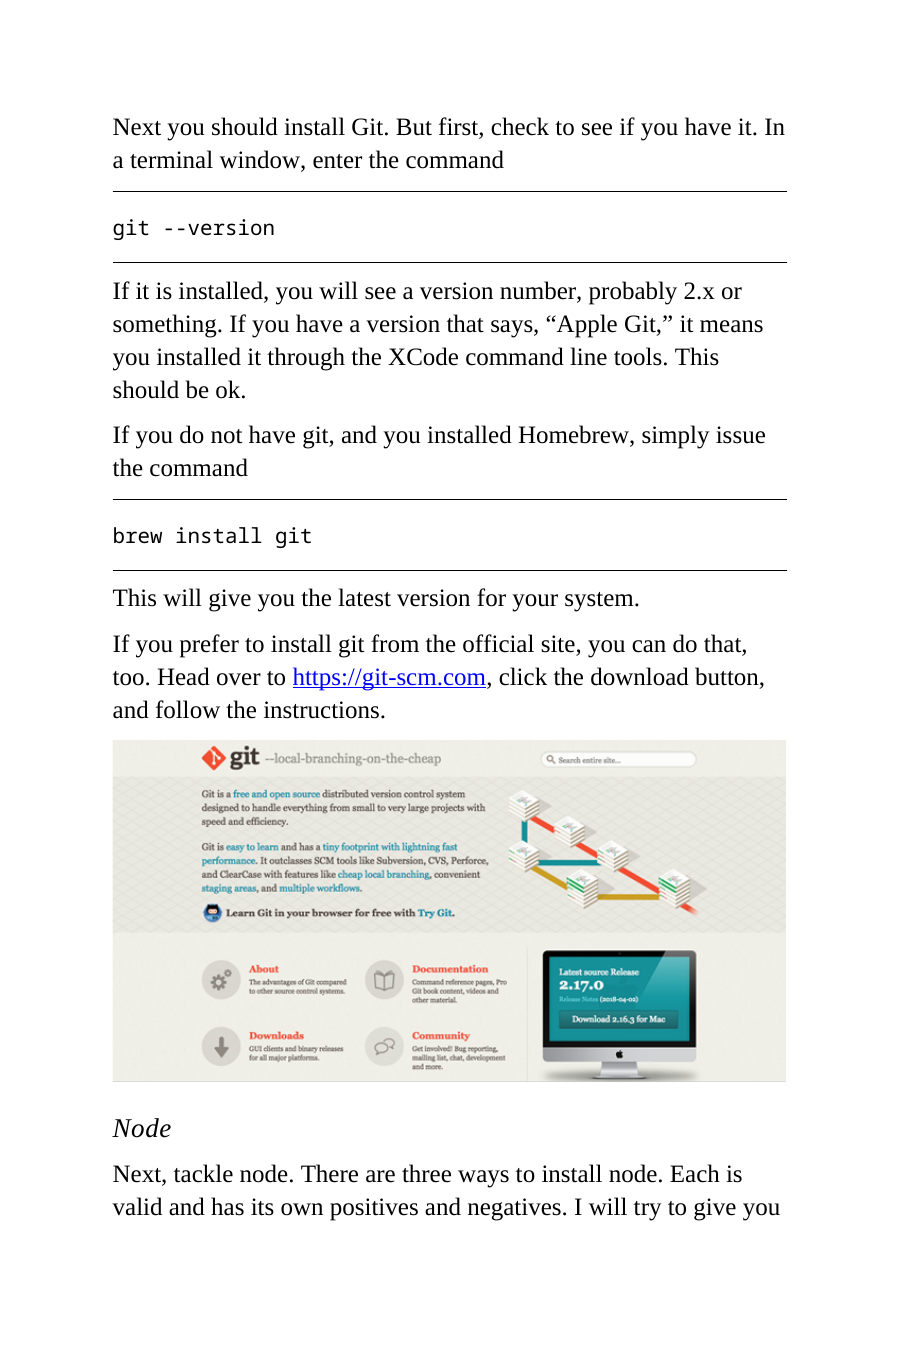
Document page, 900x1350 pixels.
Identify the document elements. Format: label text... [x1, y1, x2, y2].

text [112, 1159, 787, 1221]
text git --version [112, 192, 787, 263]
subtitle Node [112, 1112, 787, 1143]
text If it is installed, you will see a version number, probably 2.x or something. If you have a version that says, “Apple Git,” it means you installed it through the XCode command line tools. This should be ok. [112, 276, 787, 403]
picture [112, 740, 788, 1083]
text If you prefer to install git from the official site, you can do that, too. Head over to https://git-scm.com, click the download button, and follow the instructions. [112, 629, 787, 724]
text If you do not have git, and you installed Homebrew, simply issue the command [112, 420, 787, 482]
text This will give you the latest version for your system. [112, 583, 787, 612]
text Next you should install Git. But first, check to see if you have it. In a terminal window, enter the command [112, 112, 787, 174]
text brew install git [112, 500, 787, 571]
